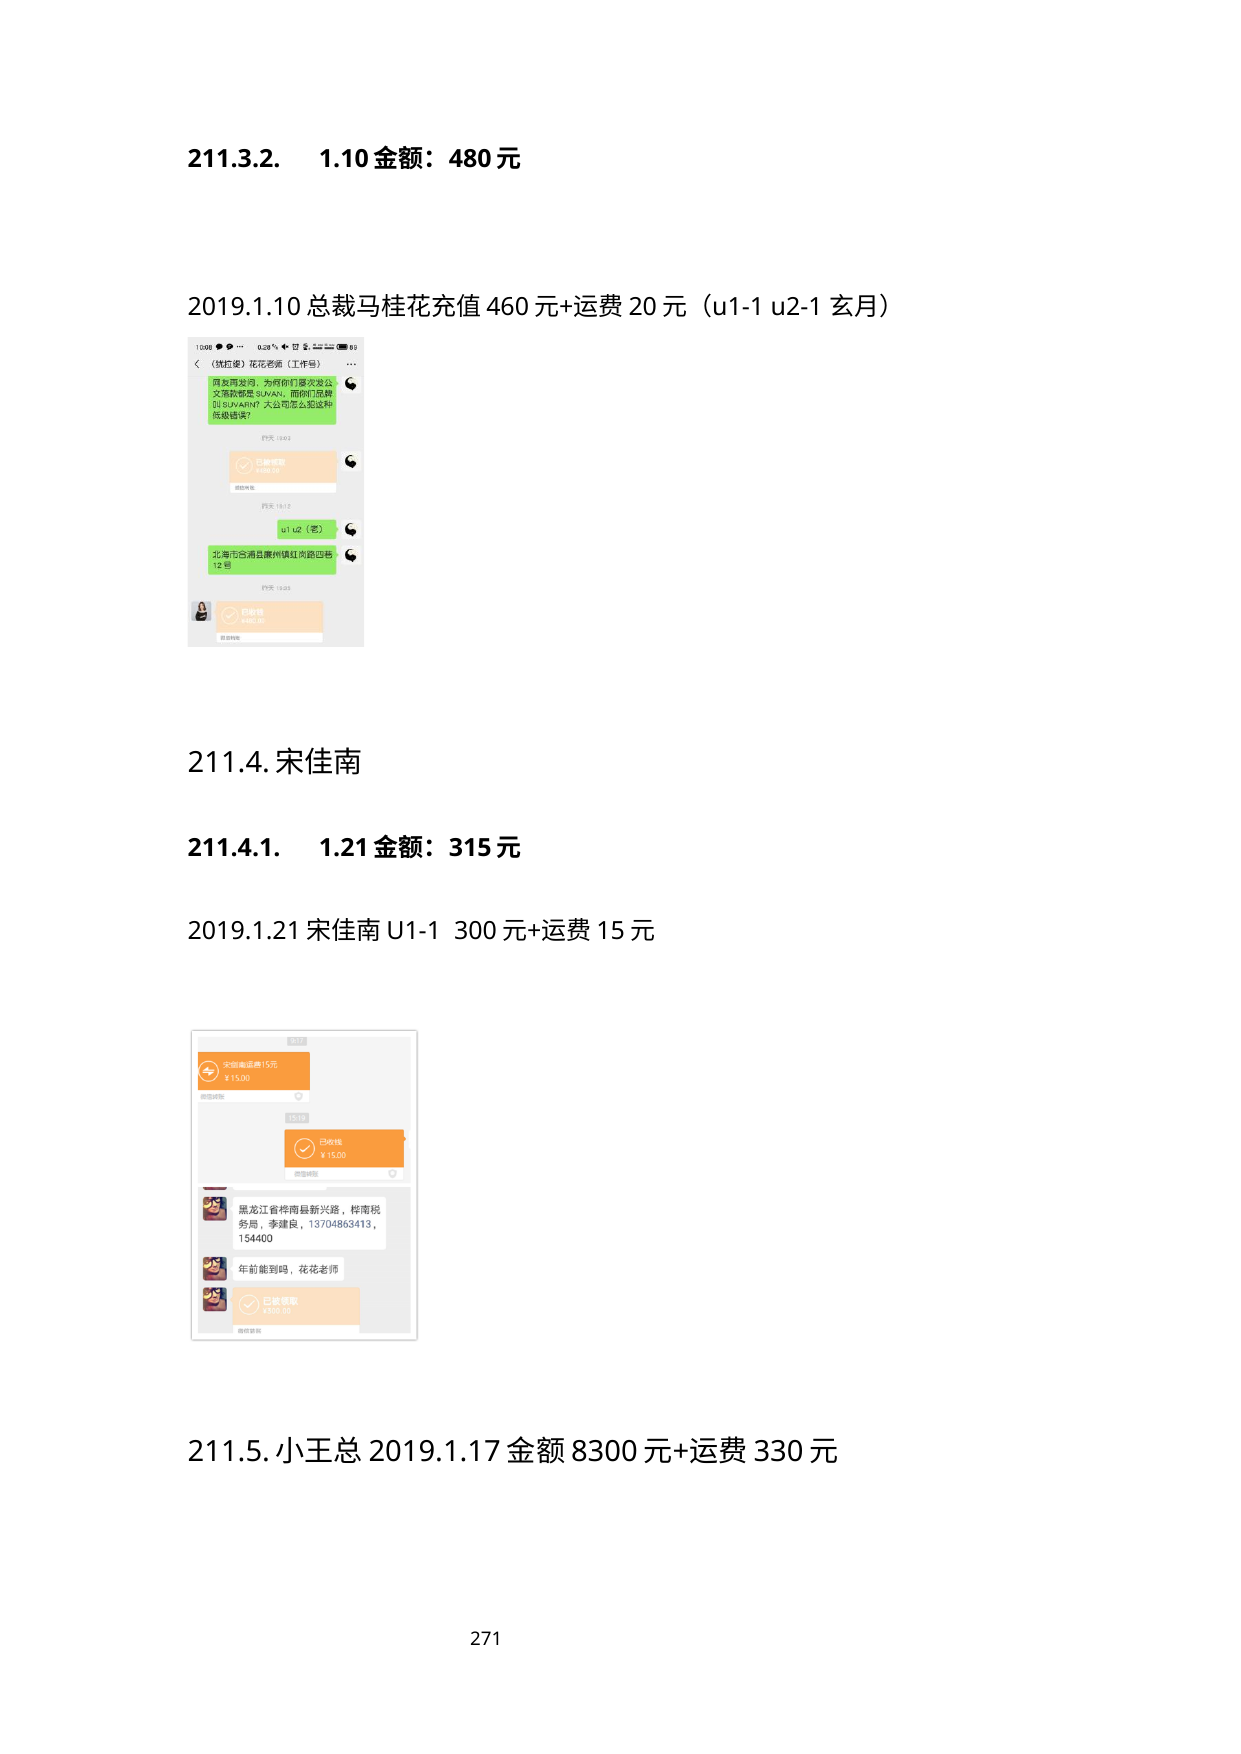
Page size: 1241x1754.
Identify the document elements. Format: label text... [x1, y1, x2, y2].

text 2019.1.10总裁马桂花充值460元+运费20元（u1-1 u2-1 玄月） [187, 272, 1053, 337]
subtitle 宋佳南 [187, 727, 1053, 792]
text 2019.1.21宋佳南U1-1 300元+运费15元 [187, 896, 1053, 961]
picture [187, 1026, 421, 1344]
picture [187, 337, 365, 647]
subtitle 1.21金额：315元 [187, 813, 1053, 878]
subtitle 小王总2019.1.17金额8300元+运费330元 [187, 1416, 1053, 1481]
subtitle 1.10金额：480元 [187, 124, 1053, 189]
